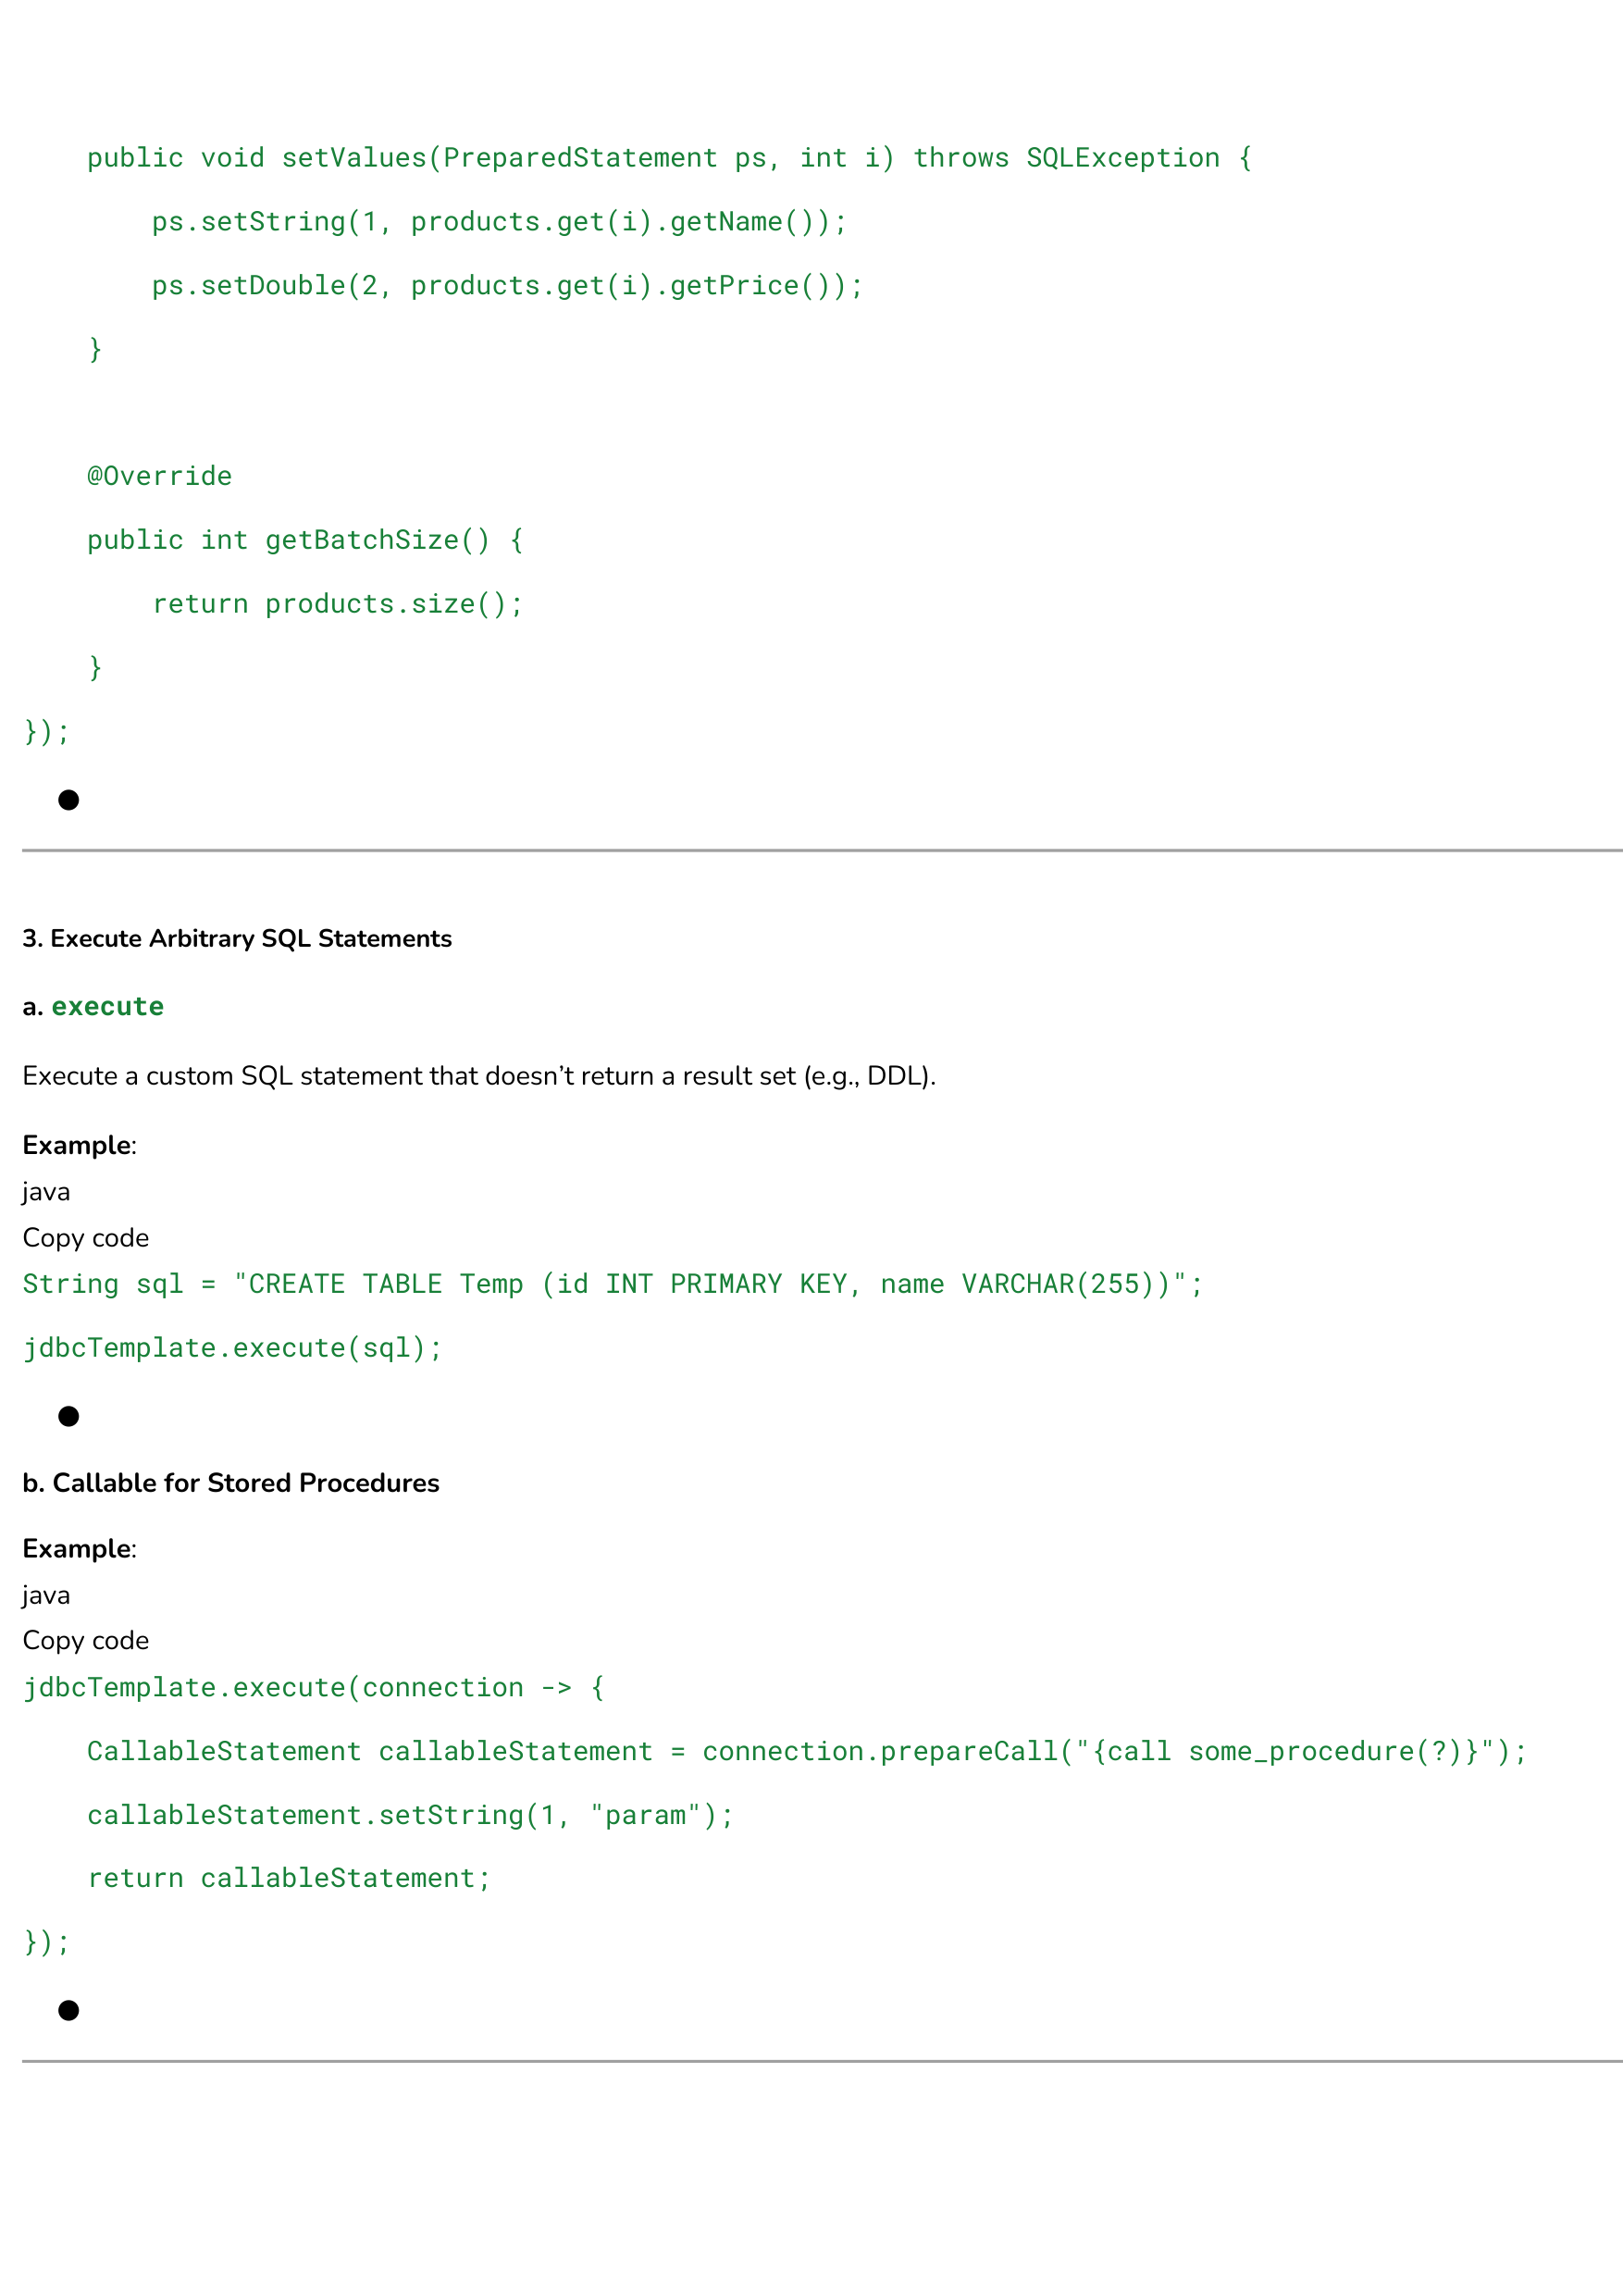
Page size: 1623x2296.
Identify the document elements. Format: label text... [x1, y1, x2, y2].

text public int getBatchSize() { [22, 521, 1623, 557]
text jdbcTemplate.execute(sql); [22, 1329, 1623, 1364]
text Example: java Copy code jdbcTemplate.execute(connection -> { [22, 1531, 1623, 1704]
text ps.setDouble(2, products.get(i).getPrice()); [22, 267, 1623, 302]
text callableStatement.setString(1, "param"); [22, 1795, 1623, 1831]
text Example: java Copy code String sql = "CREATE TABLE Temp (id INT PRIMARY KEY, name VARCHAR(255))"; [22, 1127, 1623, 1300]
text public void setValues(PreparedStatement ps, int i) throws SQLException { [22, 139, 1623, 174]
text } [22, 330, 1623, 366]
subtitle b. Callable for Stored Procedures [22, 1465, 1623, 1502]
text CallableStatement callableStatement = connection.prepareCall("{call some_procedure(?)}"); [22, 1732, 1623, 1768]
text }); [22, 1923, 1623, 1959]
text ps.setString(1, products.get(i).getName()); [22, 203, 1623, 238]
subtitle a. execute [22, 987, 1623, 1025]
subtitle 3. Execute Arbitrary SQL Statements [22, 922, 1623, 956]
text }); [22, 713, 1623, 748]
text return products.size(); [22, 585, 1623, 620]
text return callableStatement; [22, 1859, 1623, 1895]
text @Override [22, 457, 1623, 493]
text } [22, 649, 1623, 684]
text Execute a custom SQL statement that doesn’t return a result set (e.g., DDL). [22, 1058, 1623, 1095]
